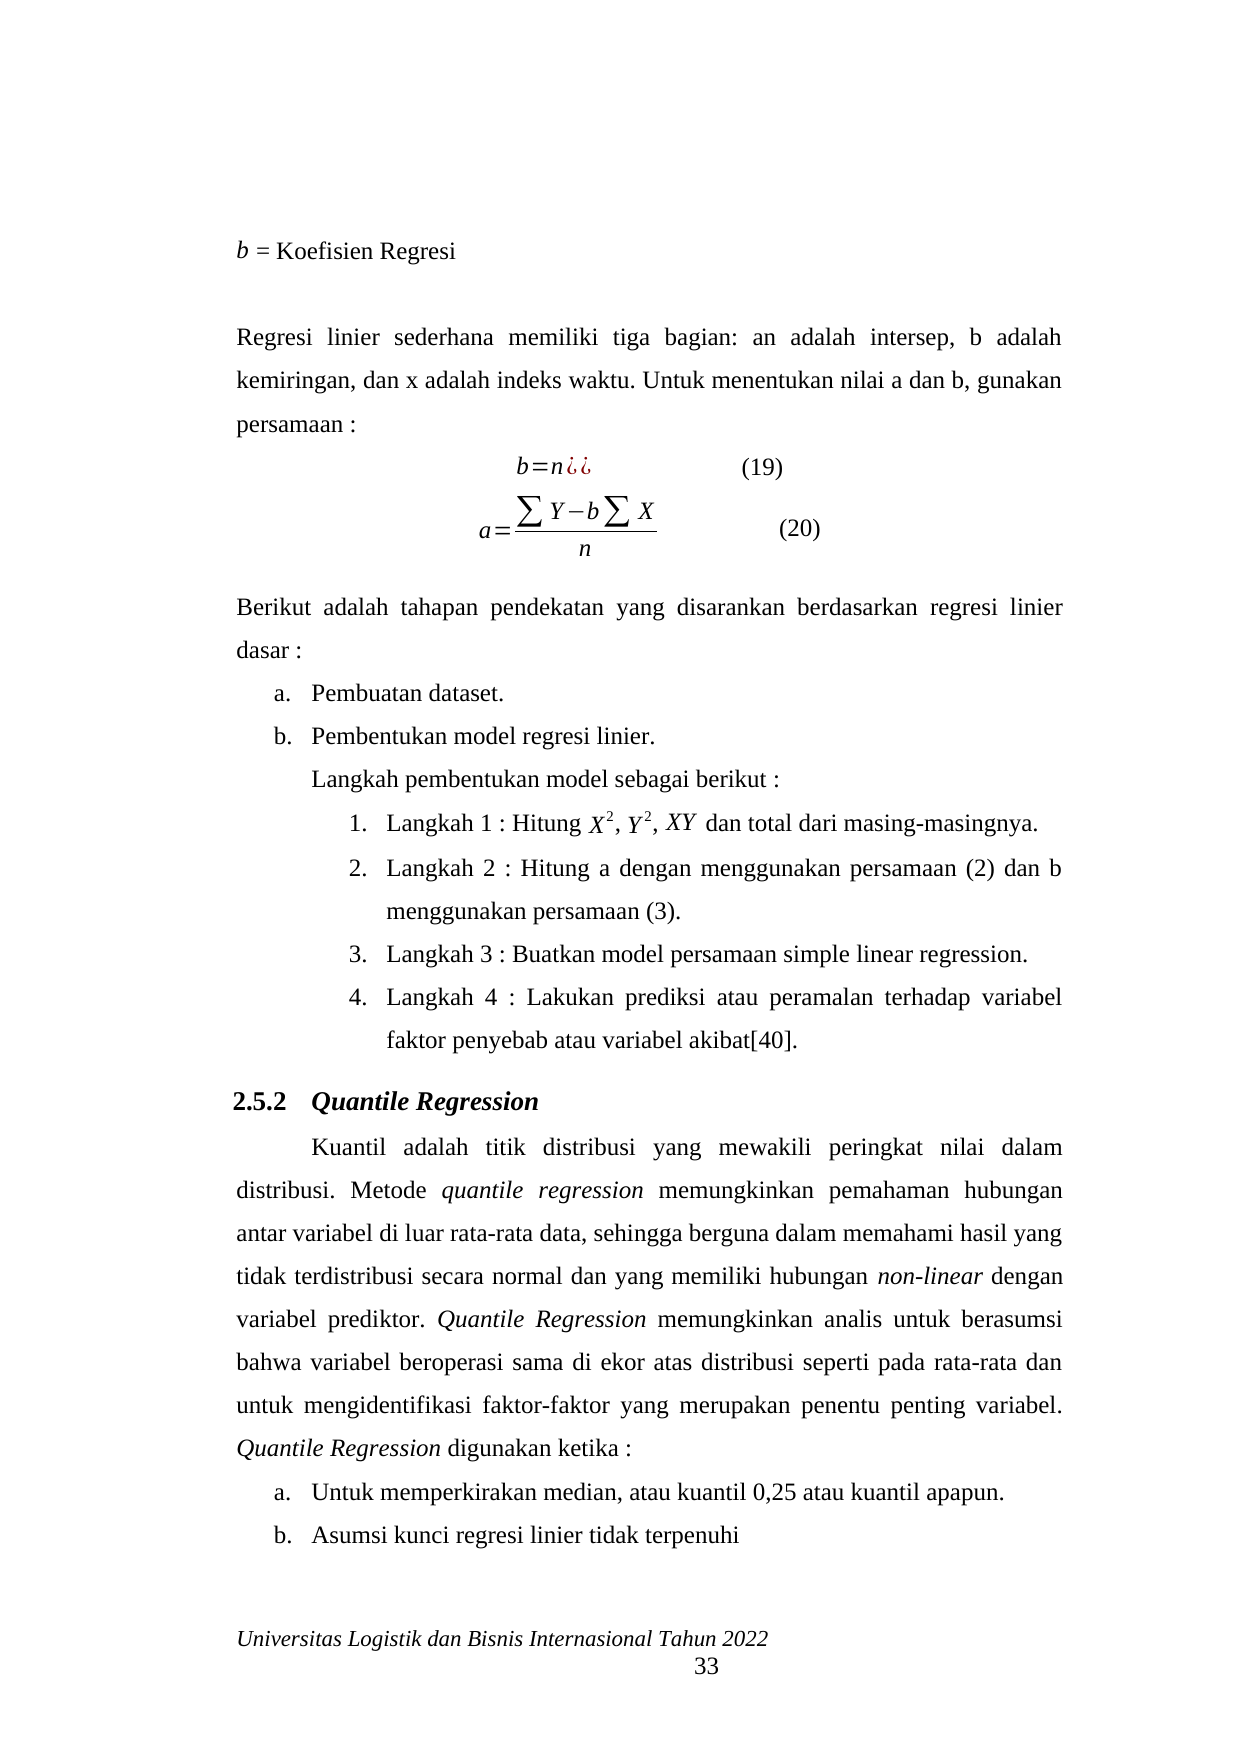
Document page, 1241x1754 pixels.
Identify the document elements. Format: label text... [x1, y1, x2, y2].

list Pembuatan dataset. [274, 678, 1063, 707]
list Langkah 1 : Hitung , , dan total dari masing-masingnya. [349, 807, 1063, 838]
text = Koefisien Regresi [236, 236, 1063, 265]
text (19) [236, 452, 1063, 481]
list Langkah pembentukan model sebagai berikut : [311, 764, 1063, 793]
text (20) [236, 495, 1063, 561]
list Langkah 2 : Hitung a dengan menggunakan persamaan (2) dan b menggunakan persamaan (3). [349, 853, 1063, 924]
list Pembentukan model regresi linier. [274, 721, 1063, 750]
text Regresi linier sederhana memiliki tiga bagian: an adalah intersep, b adalah kemiringan, dan x adalah indeks waktu. Untuk menentukan nilai a dan b, gunakan persamaan : [236, 322, 1063, 437]
list Untuk memperkirakan median, atau kuantil 0,25 atau kuantil apapun. [274, 1477, 1063, 1505]
list Asumsi kunci regresi linier tidak terpenuhi [274, 1520, 1063, 1548]
list Langkah 3 : Buatkan model persamaan simple linear regression. [349, 939, 1063, 968]
text Kuantil adalah titik distribusi yang mewakili peringkat nilai dalam distribusi. Metode quantile regression memungkinkan pemahaman hubungan antar variabel di luar rata-rata data, sehingga berguna dalam memahami hasil yang tidak terdistribusi secara normal dan yang memiliki hubungan non-linear dengan variabel prediktor. Quantile Regression memungkinkan analis untuk berasumsi bahwa variabel beroperasi sama di ekor atas distribusi seperti pada rata-rata dan untuk mengidentifikasi faktor-faktor yang merupakan penentu penting variabel. Quantile Regression digunakan ketika : [236, 1132, 1063, 1462]
text Berikut adalah tahapan pendekatan yang disarankan berdasarkan regresi linier dasar : [236, 592, 1063, 663]
subtitle Quantile Regression [232, 1085, 1063, 1116]
list Langkah 4 : Lakukan prediksi atau peramalan terhadap variabel faktor penyebab atau variabel akibat. [349, 982, 1063, 1054]
